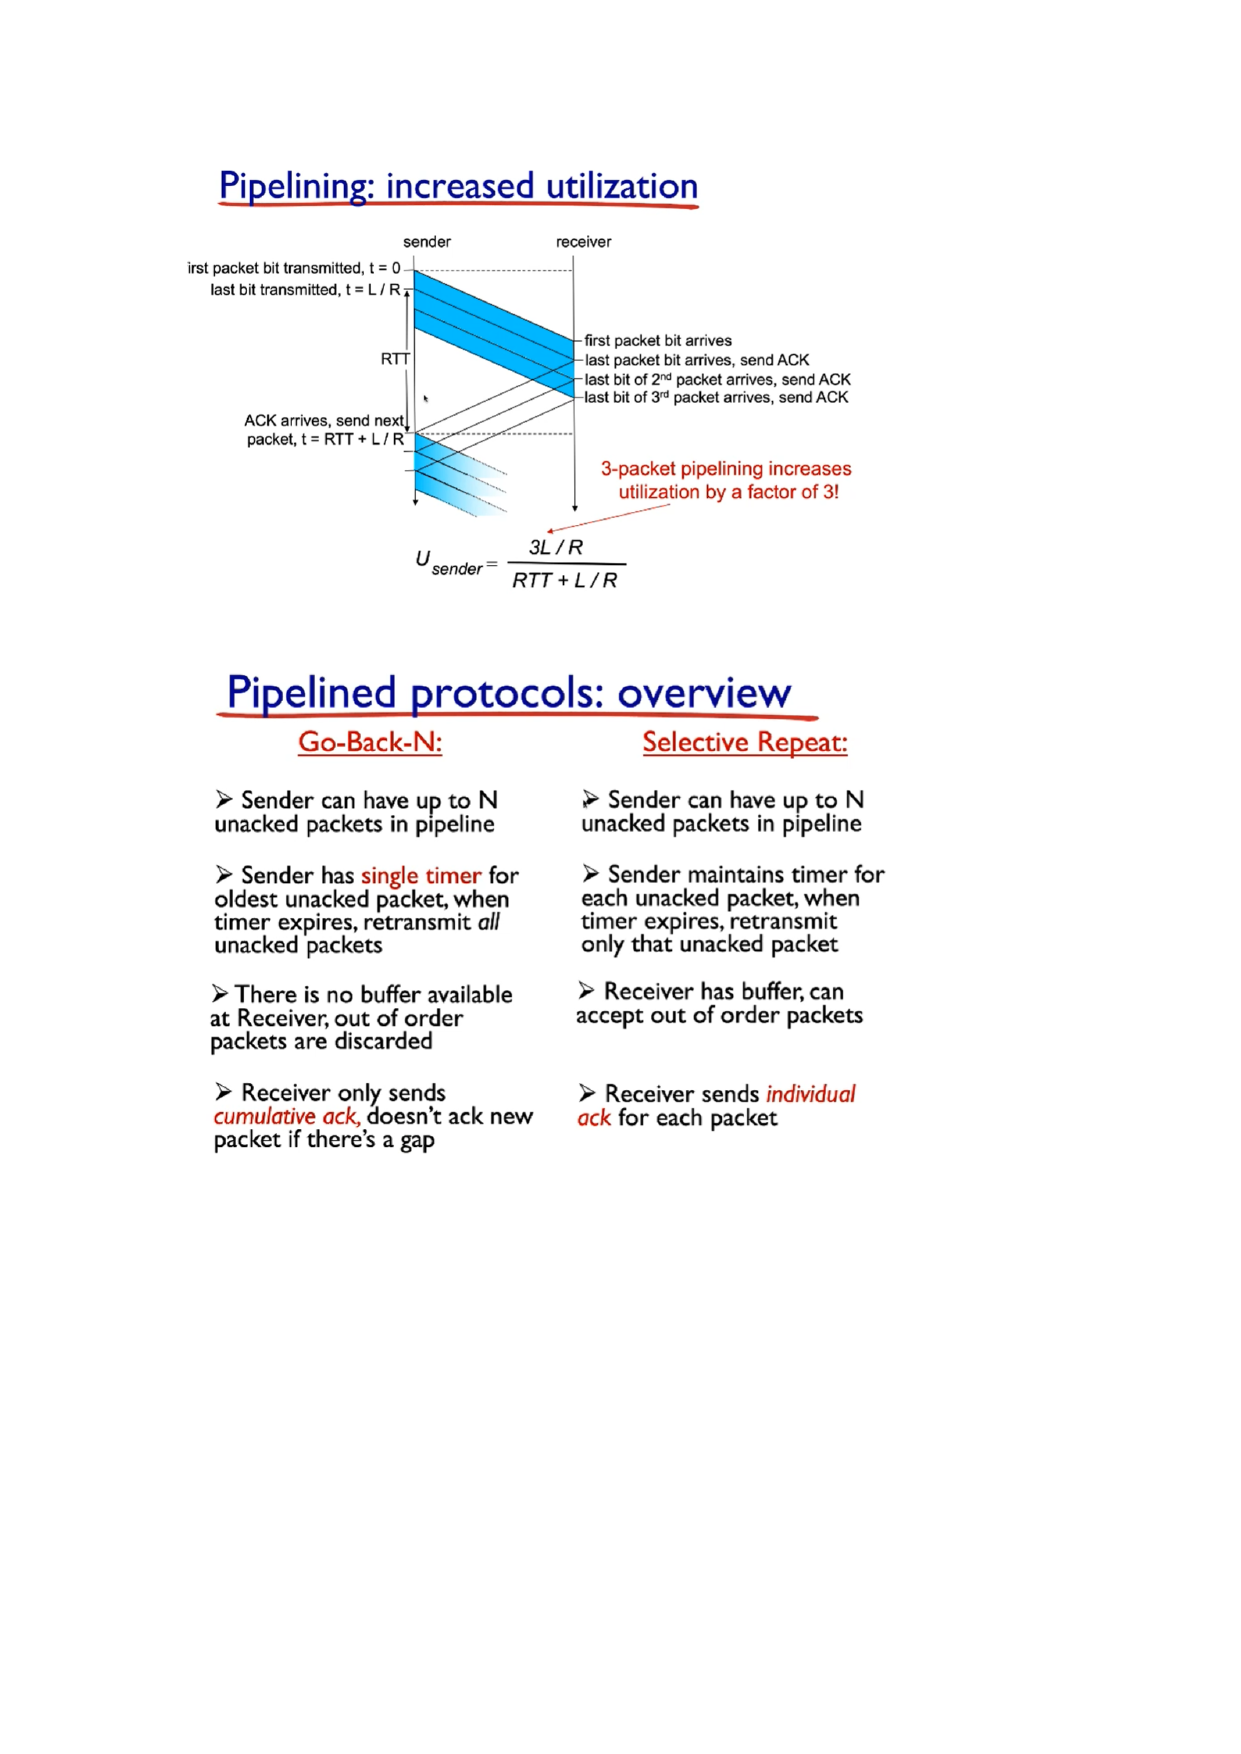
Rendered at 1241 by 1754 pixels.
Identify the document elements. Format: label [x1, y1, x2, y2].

picture [187, 162, 863, 610]
picture [187, 658, 908, 1162]
